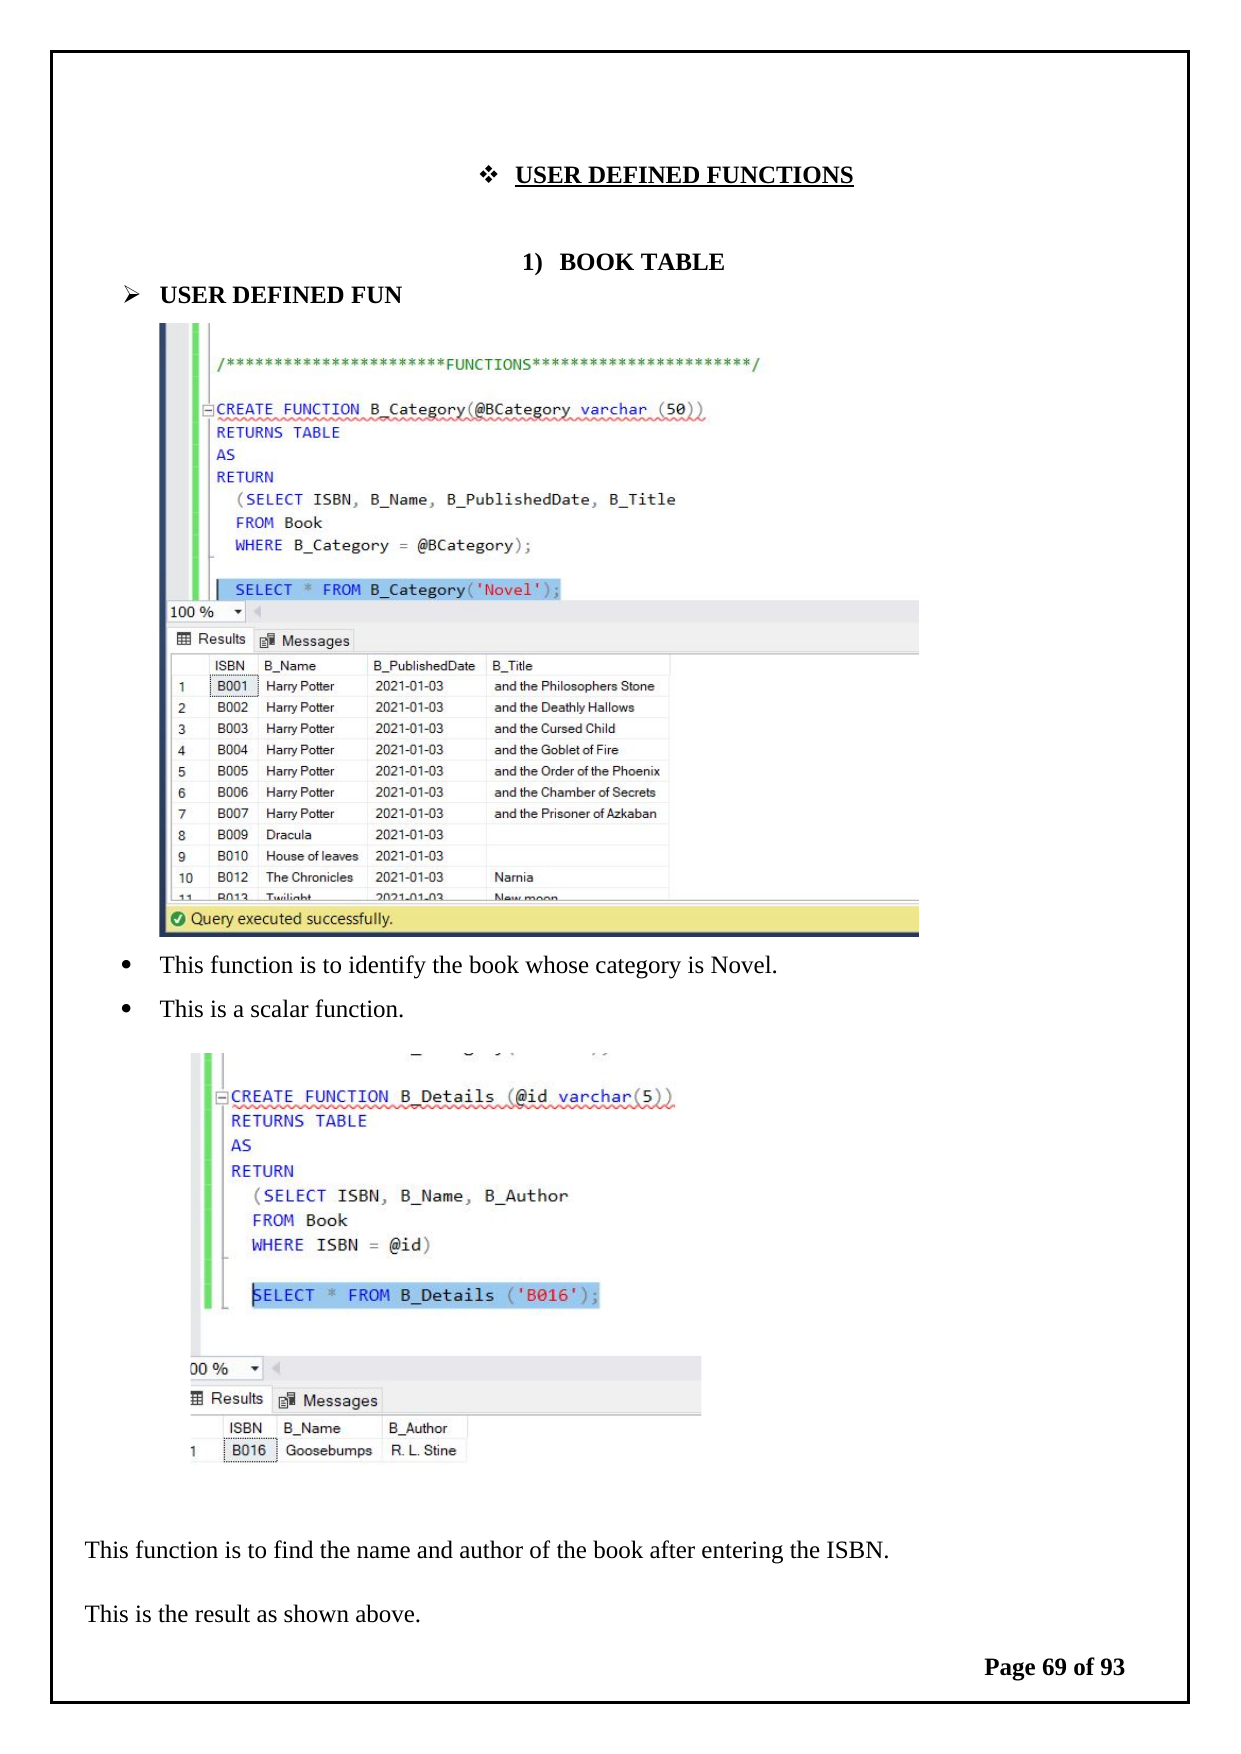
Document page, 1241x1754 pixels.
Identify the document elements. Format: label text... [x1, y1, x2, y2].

text This is the result as shown above. [84, 1599, 1125, 1628]
subtitle USER DEFINED FUNCTIONS [206, 160, 1125, 189]
list This is a scalar function. [122, 994, 1125, 1022]
subtitle BOOK TABLE [122, 247, 1125, 276]
list This function is to identify the book whose category is Novel. [122, 951, 1125, 979]
text This function is to find the name and author of the book after entering the ISBN. [84, 1535, 1125, 1564]
picture [159, 323, 919, 937]
picture [190, 1053, 702, 1501]
